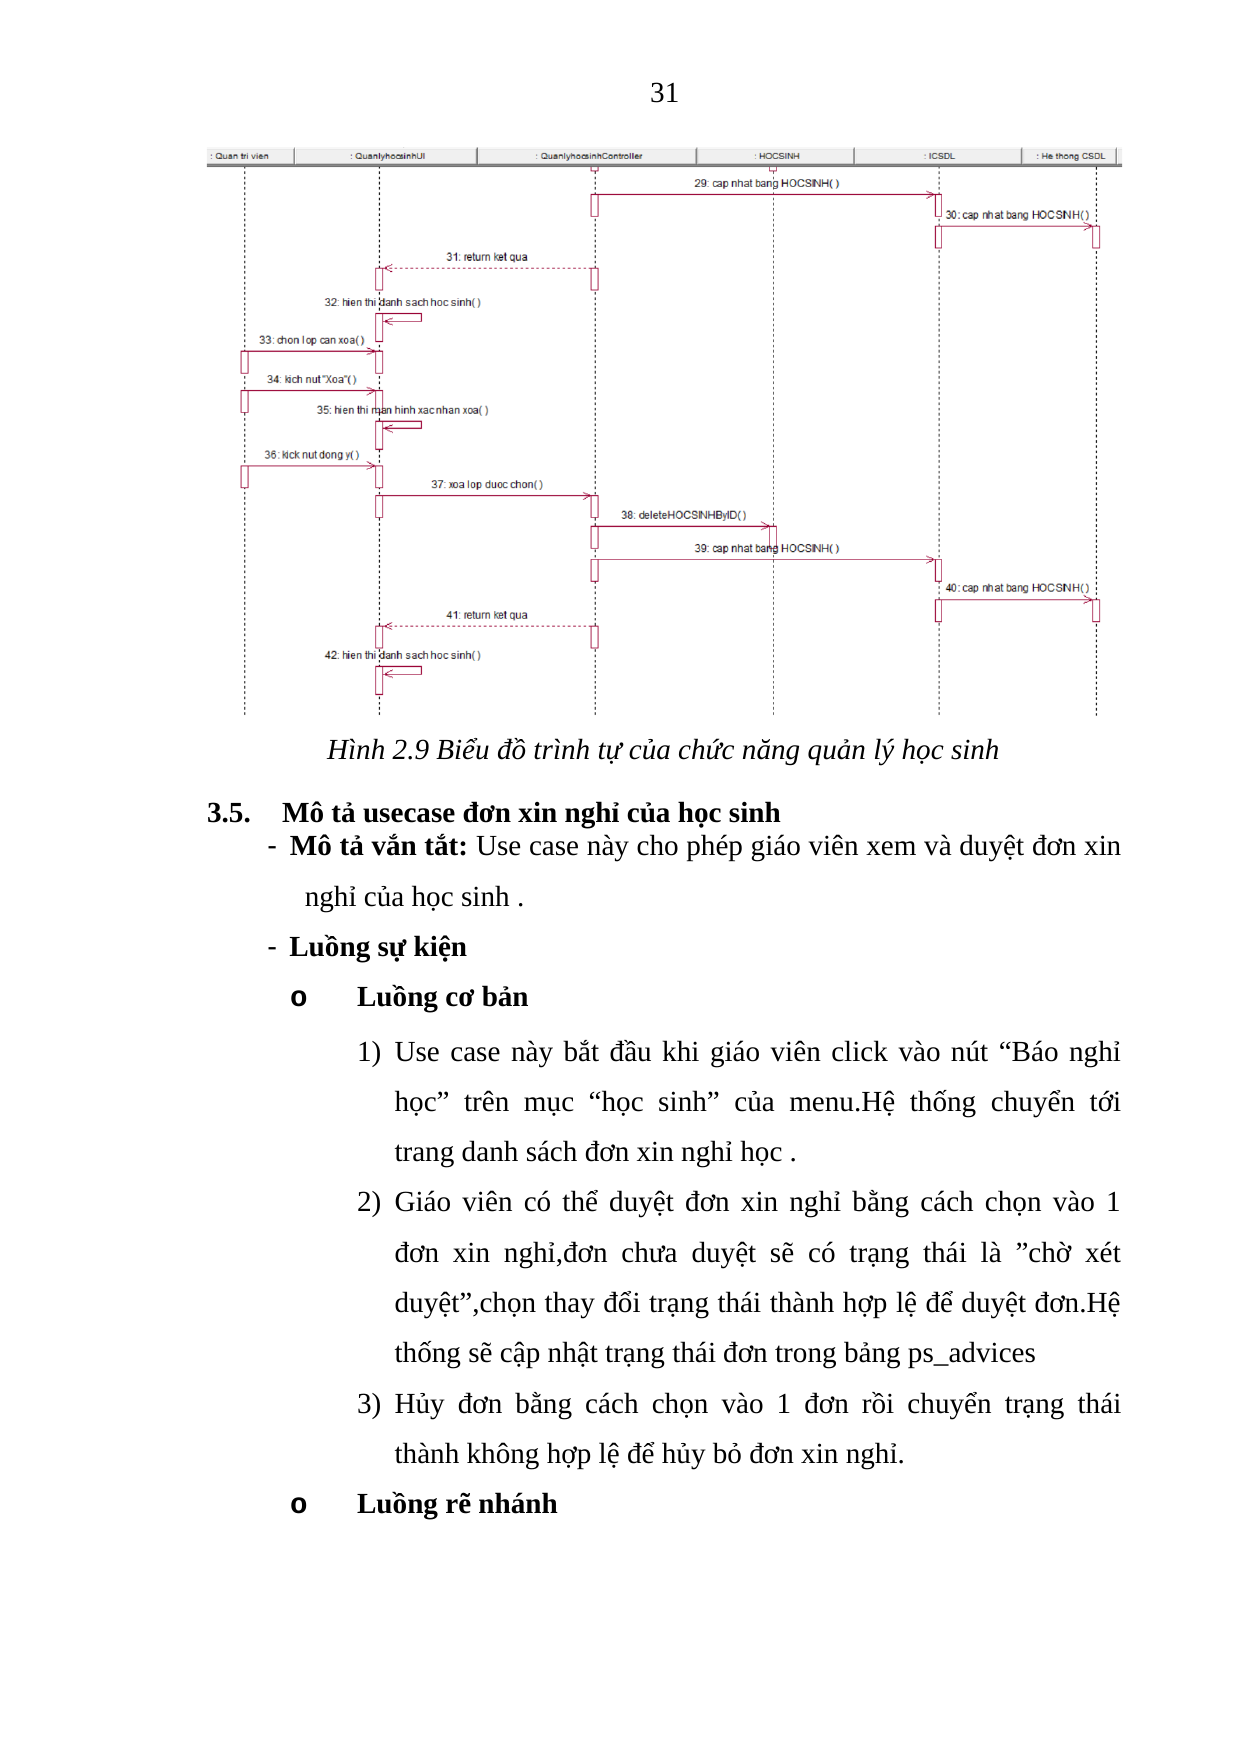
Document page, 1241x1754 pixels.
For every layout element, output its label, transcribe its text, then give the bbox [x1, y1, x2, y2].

text Hình 2.9 Biểu đồ trình tự của chức năng quản lý học sinh [207, 732, 1122, 766]
subtitle Mô tả usecase đơn xin nghỉ của học sinh [207, 795, 1122, 828]
list Luồng cơ bản [290, 979, 1122, 1016]
picture [206, 147, 1123, 716]
list Mô tả vắn tắt: Use case này cho phép giáo viên xem và duyệt đơn xin nghỉ của học sinh . [267, 828, 1122, 912]
list Giáo viên có thể duyệt đơn xin nghỉ bằng cách chọn vào 1 đơn xin nghỉ,đơn chưa duyệt sẽ có trạng thái là ”chờ xét duyệt”,chọn thay đổi trạng thái thành hợp lệ để duyệt đơn.Hệ thống sẽ cập nhật trạng thái đơn trong bảng ps_advices [357, 1184, 1122, 1369]
list Use case này bắt đầu khi giáo viên click vào nút “Báo nghỉ học” trên mục “học sinh” của menu.Hệ thống chuyển tới trang danh sách đơn xin nghỉ học . [357, 1034, 1122, 1168]
list Hủy đơn bằng cách chọn vào 1 đơn rồi chuyển trạng thái thành không hợp lệ để hủy bỏ đơn xin nghỉ. [357, 1386, 1122, 1470]
list Luồng sự kiện [267, 929, 1122, 963]
list Luồng rẽ nhánh [290, 1486, 1122, 1522]
